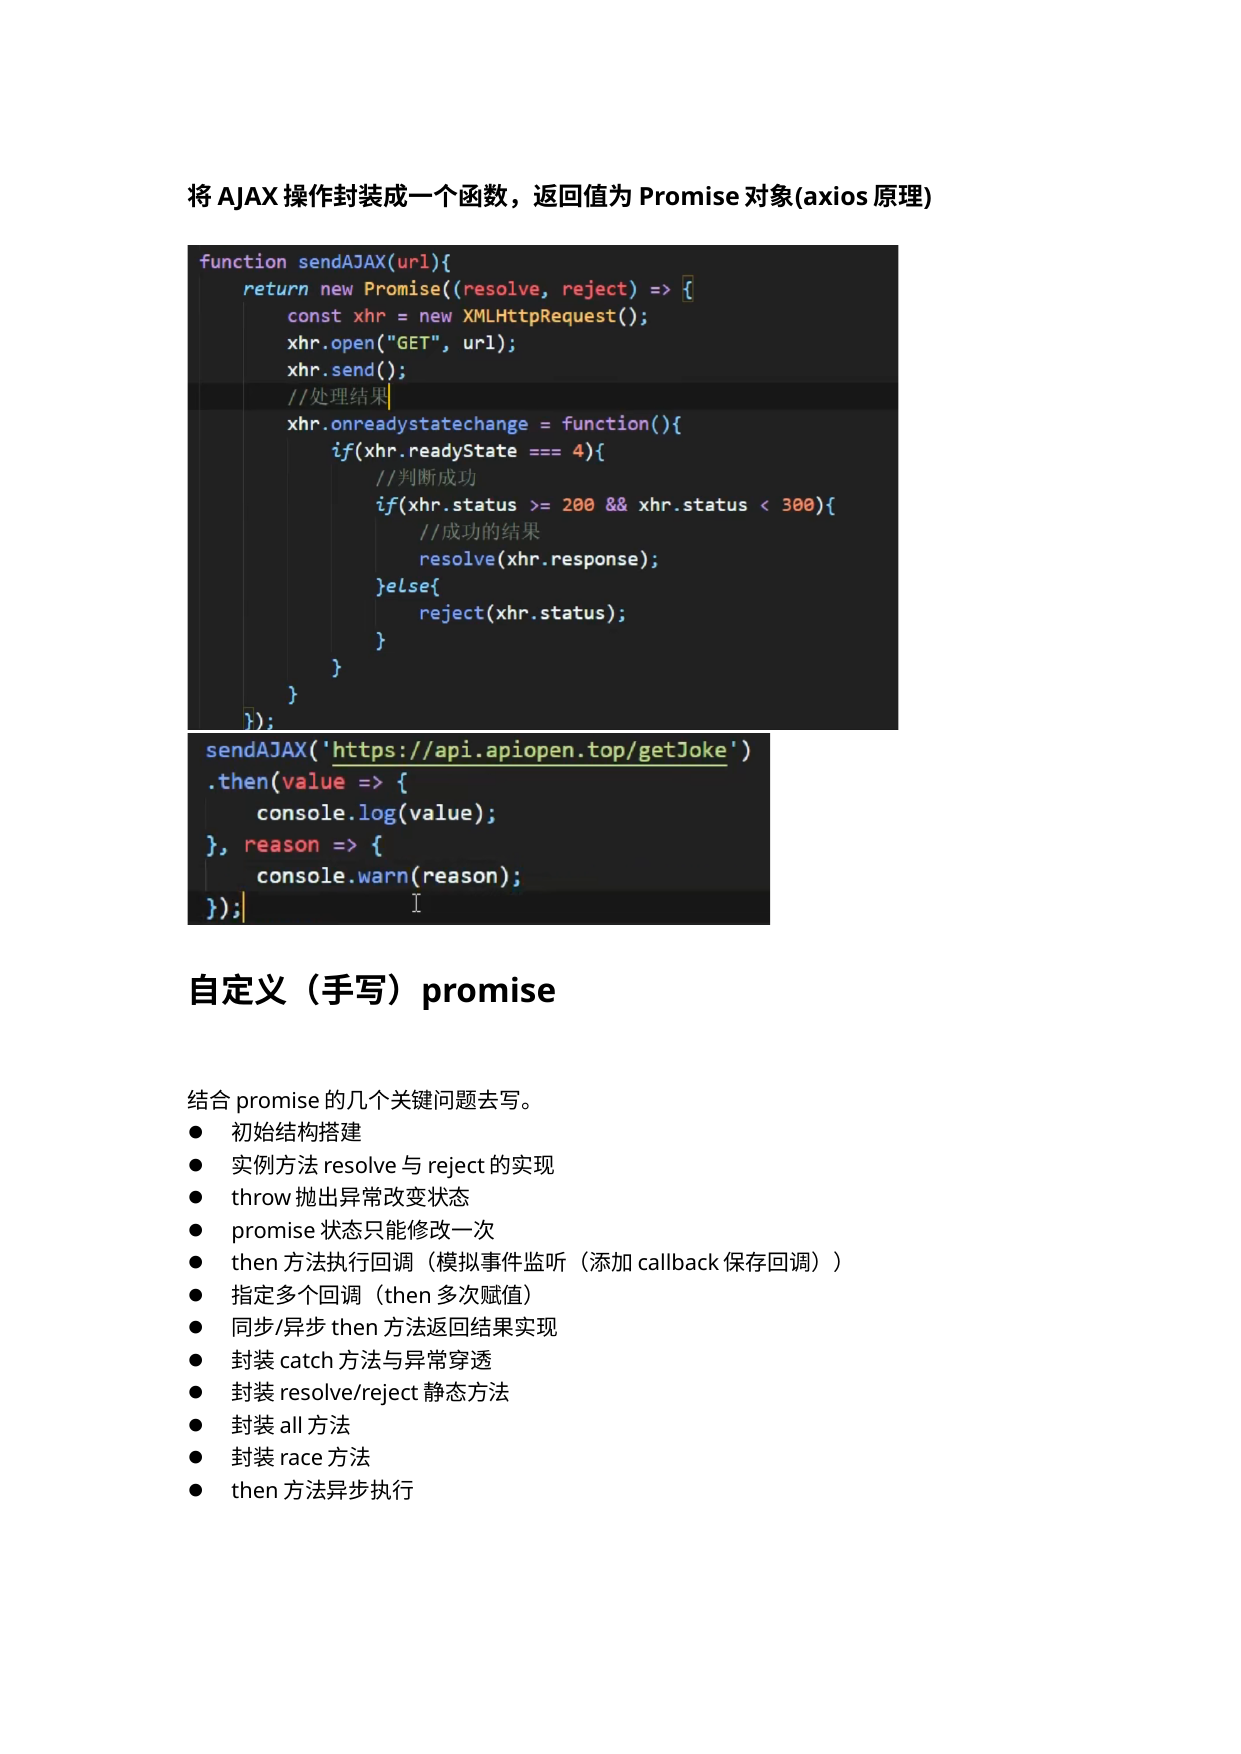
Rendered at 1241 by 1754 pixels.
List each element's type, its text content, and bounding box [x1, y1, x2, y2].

subtitle 将AJAX操作封装成一个函数，返回值为Promise对象(axios原理) [187, 162, 1053, 227]
list 实例方法resolve与reject的实现 [187, 1147, 1053, 1180]
list 指定多个回调（then多次赋值） [187, 1277, 1053, 1310]
list then方法异步执行 [187, 1472, 1053, 1505]
picture [187, 245, 899, 730]
list promise状态只能修改一次 [187, 1212, 1053, 1245]
list 封装catch方法与异常穿透 [187, 1342, 1053, 1375]
picture [187, 733, 771, 925]
subtitle 自定义（手写）promise [187, 955, 1053, 1020]
list 封装resolve/reject静态方法 [187, 1375, 1053, 1407]
list 封装race方法 [187, 1440, 1053, 1472]
list 初始结构搭建 [187, 1115, 1053, 1147]
list then方法执行回调（模拟事件监听（添加callback保存回调）） [187, 1245, 1053, 1277]
list throw抛出异常改变状态 [187, 1180, 1053, 1212]
list 同步/异步then方法返回结果实现 [187, 1310, 1053, 1342]
list 封装all方法 [187, 1407, 1053, 1440]
text 结合promise的几个关键问题去写。 [187, 1082, 1053, 1115]
